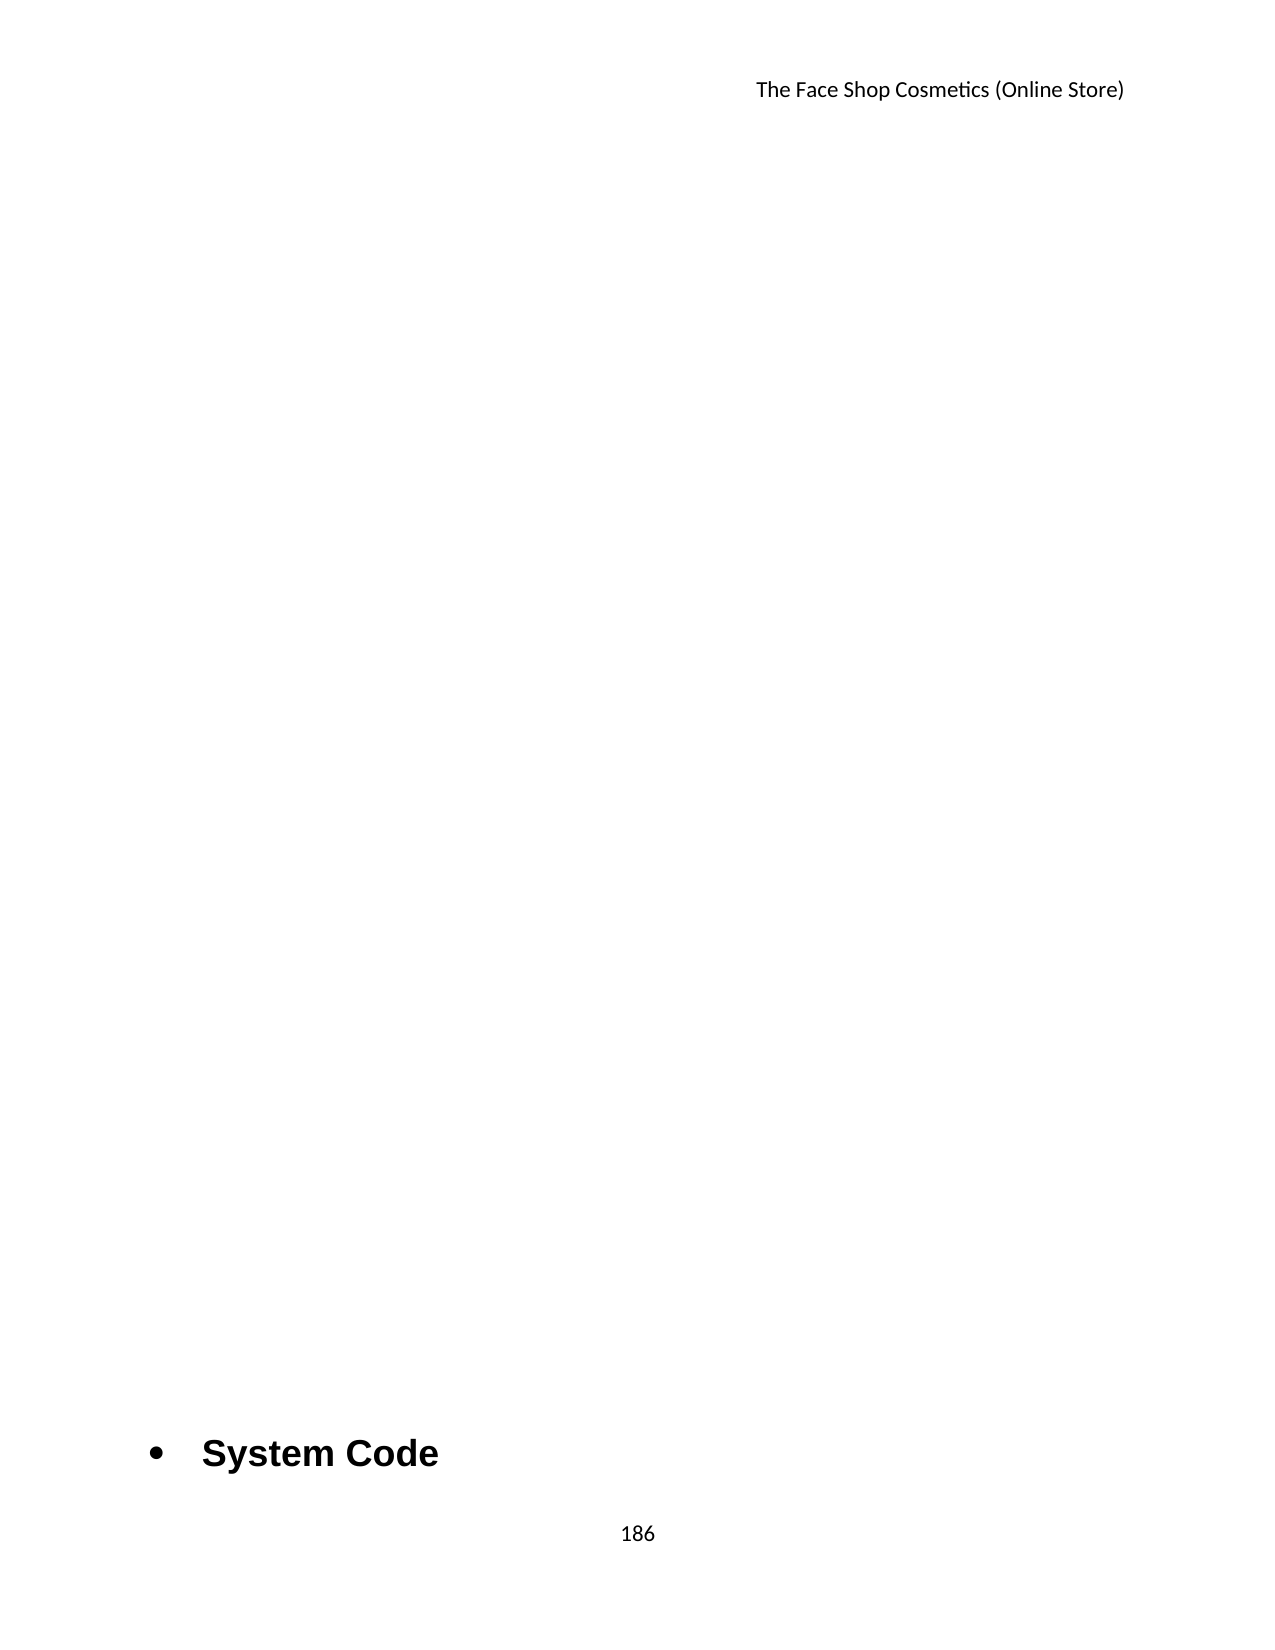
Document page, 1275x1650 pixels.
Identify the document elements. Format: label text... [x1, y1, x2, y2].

subtitle System Code [150, 1431, 1125, 1474]
